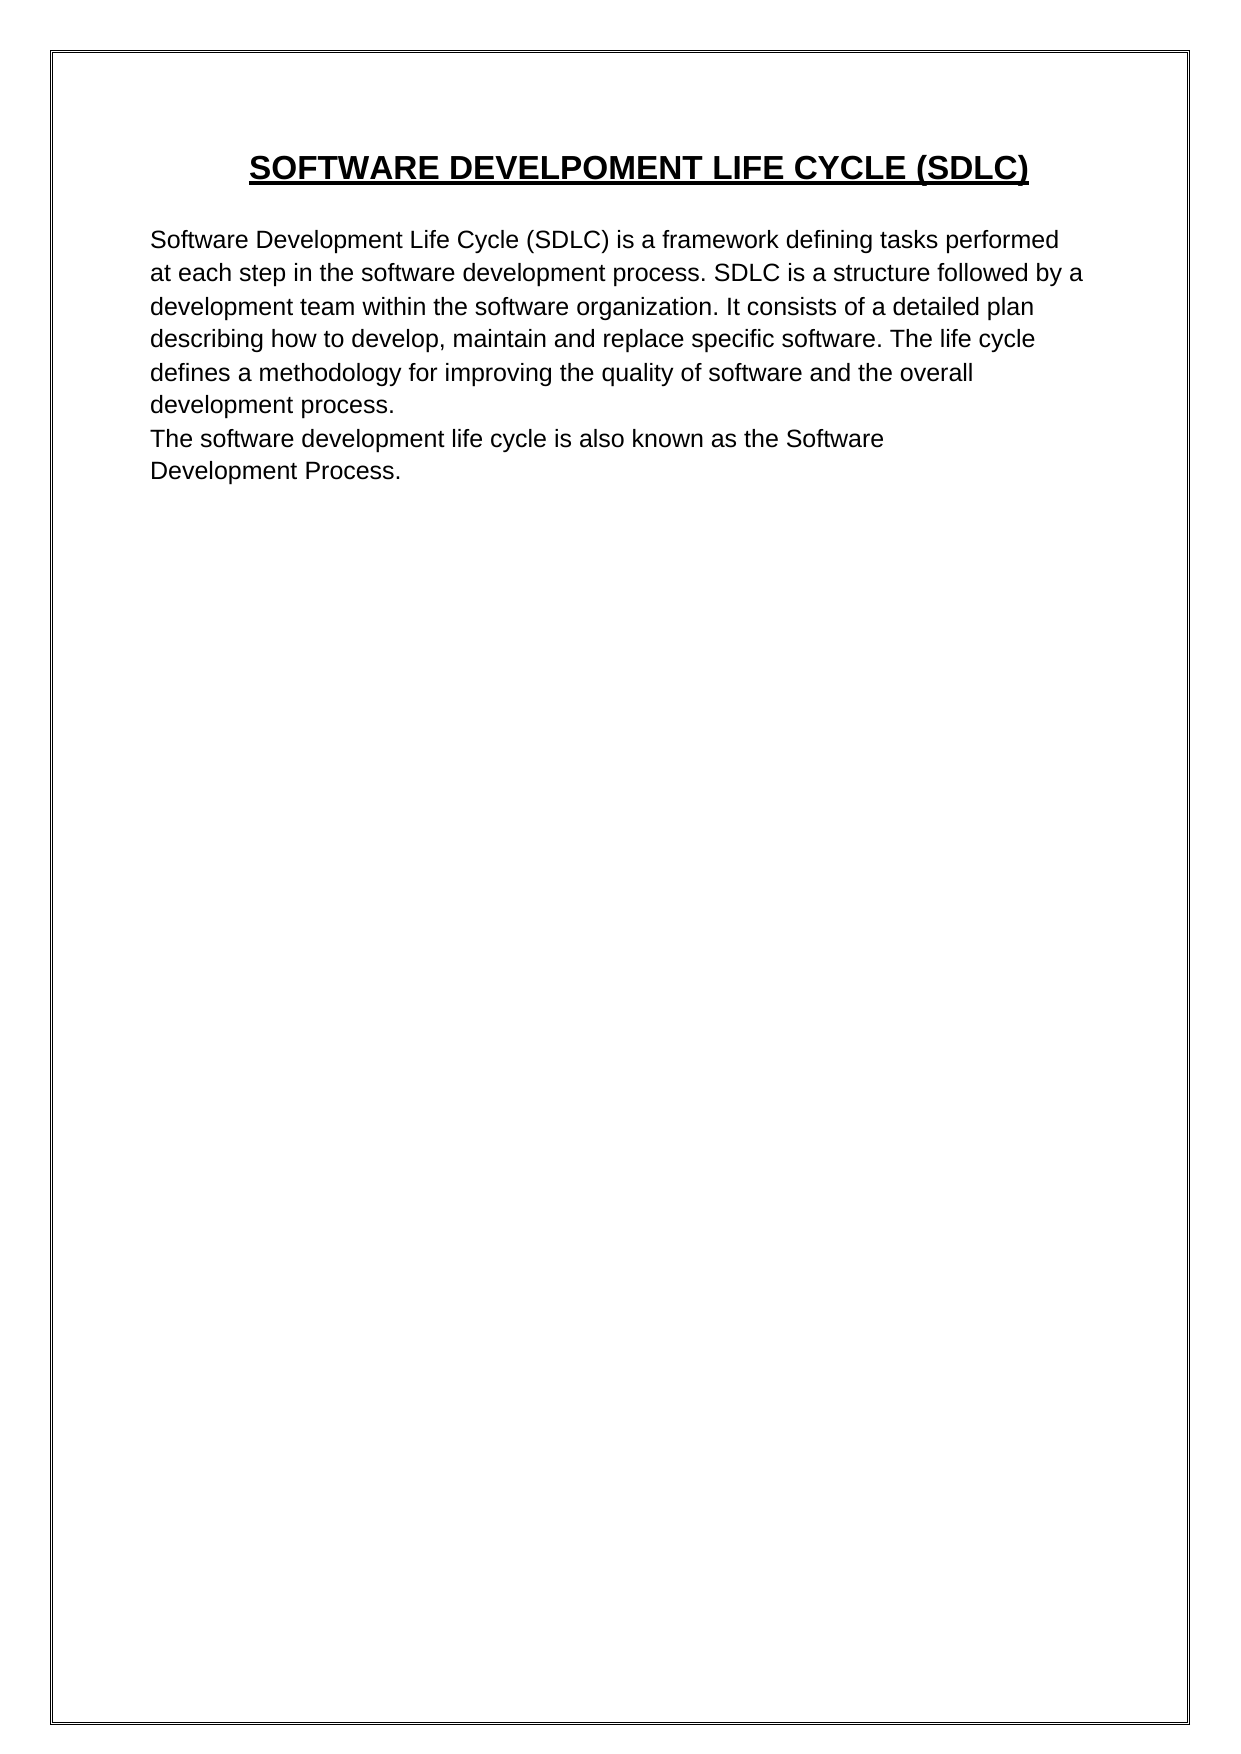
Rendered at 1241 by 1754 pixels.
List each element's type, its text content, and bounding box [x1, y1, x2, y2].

text The software development life cycle is also known as the Software Development Process. [150, 424, 1005, 485]
text Software Development Life Cycle (SDLC) is a framework defining tasks performed at each step in the software development process. SDLC is a structure followed by a development team within the software organization. It consists of a detailed plan describing how to develop, maintain and replace specific software. The life cycle defines a methodology for improving the quality of software and the overall development process. [150, 225, 1087, 419]
subtitle SOFTWARE DEVELPOMENT LIFE CYCLE (SDLC) [244, 148, 1033, 186]
